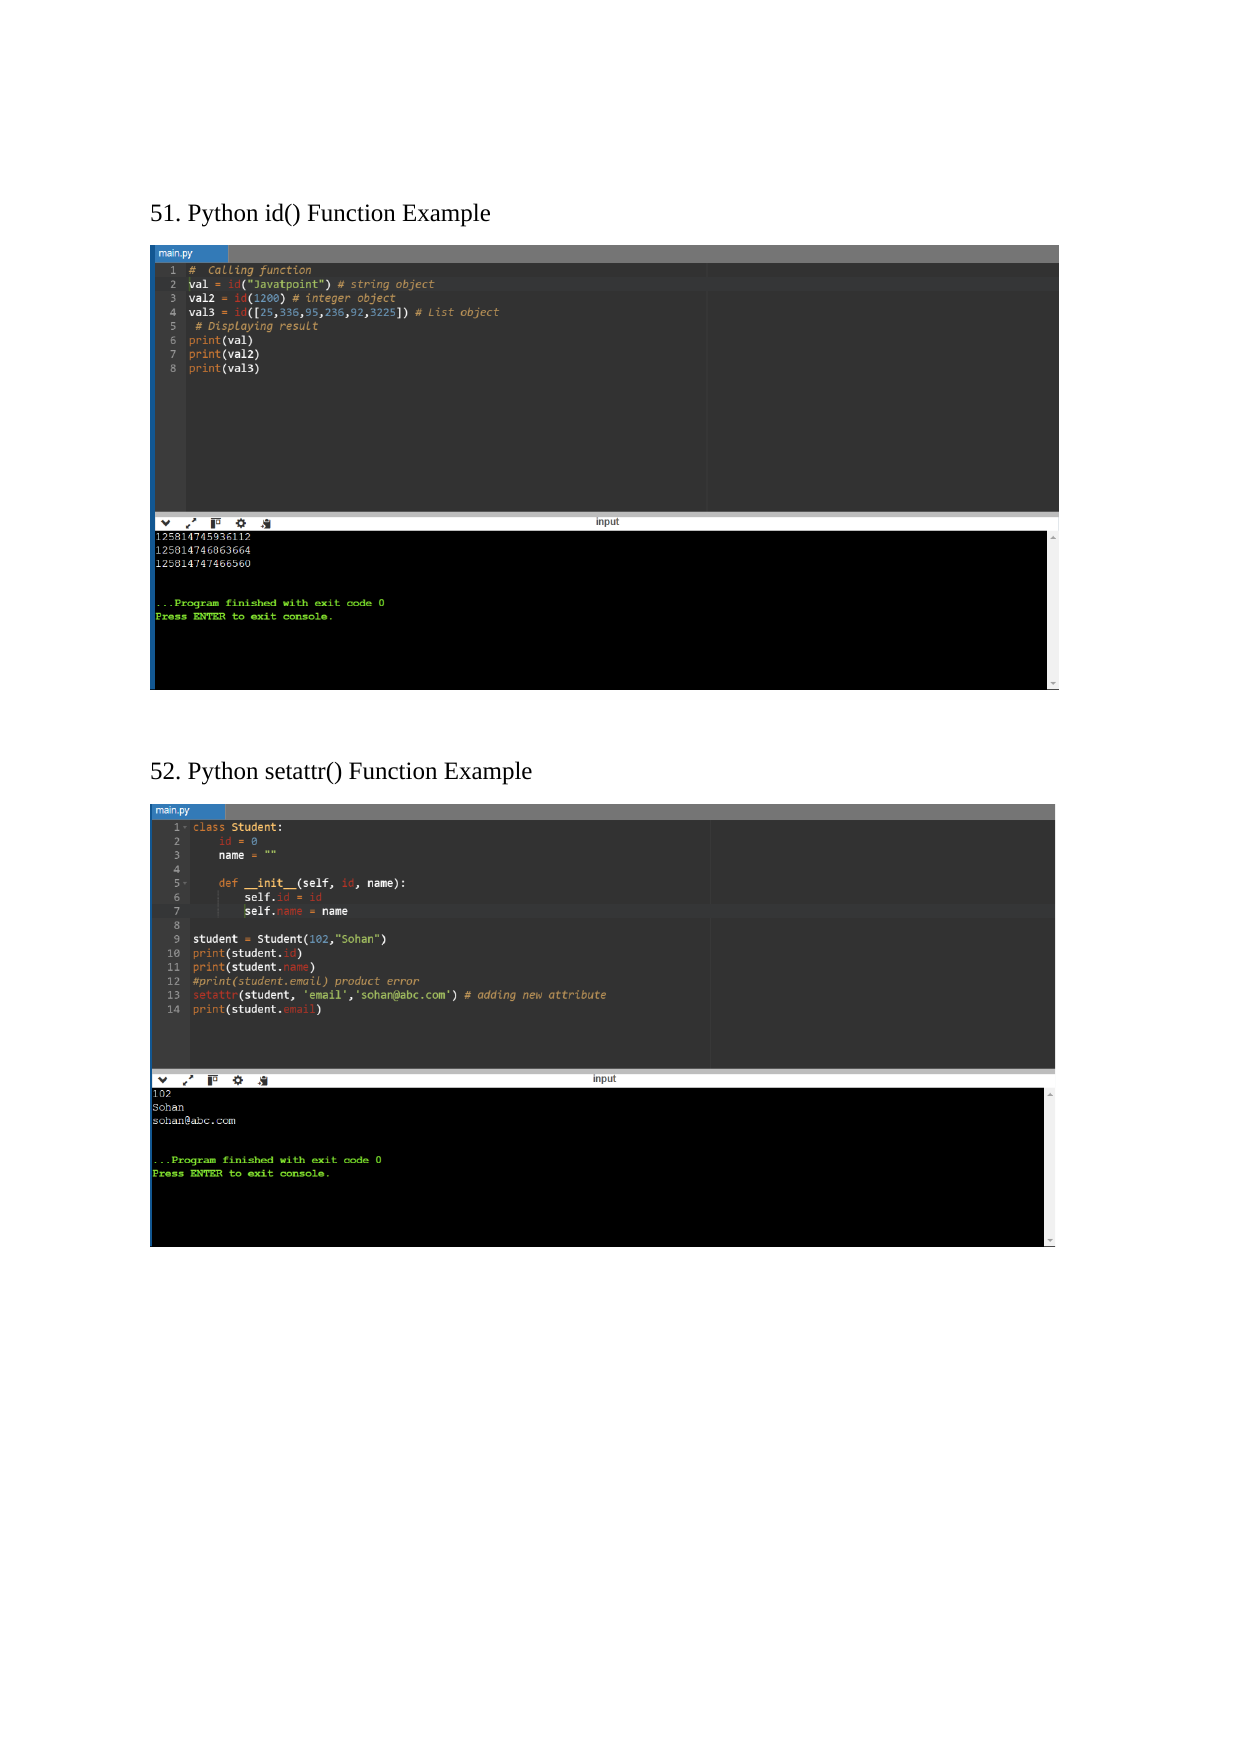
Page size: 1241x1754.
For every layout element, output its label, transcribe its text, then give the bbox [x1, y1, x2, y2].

picture [150, 804, 1056, 1247]
text 52. Python setattr() Function Example [150, 756, 1090, 785]
picture [150, 245, 1059, 690]
text 51. Python id() Function Example [150, 198, 1090, 226]
